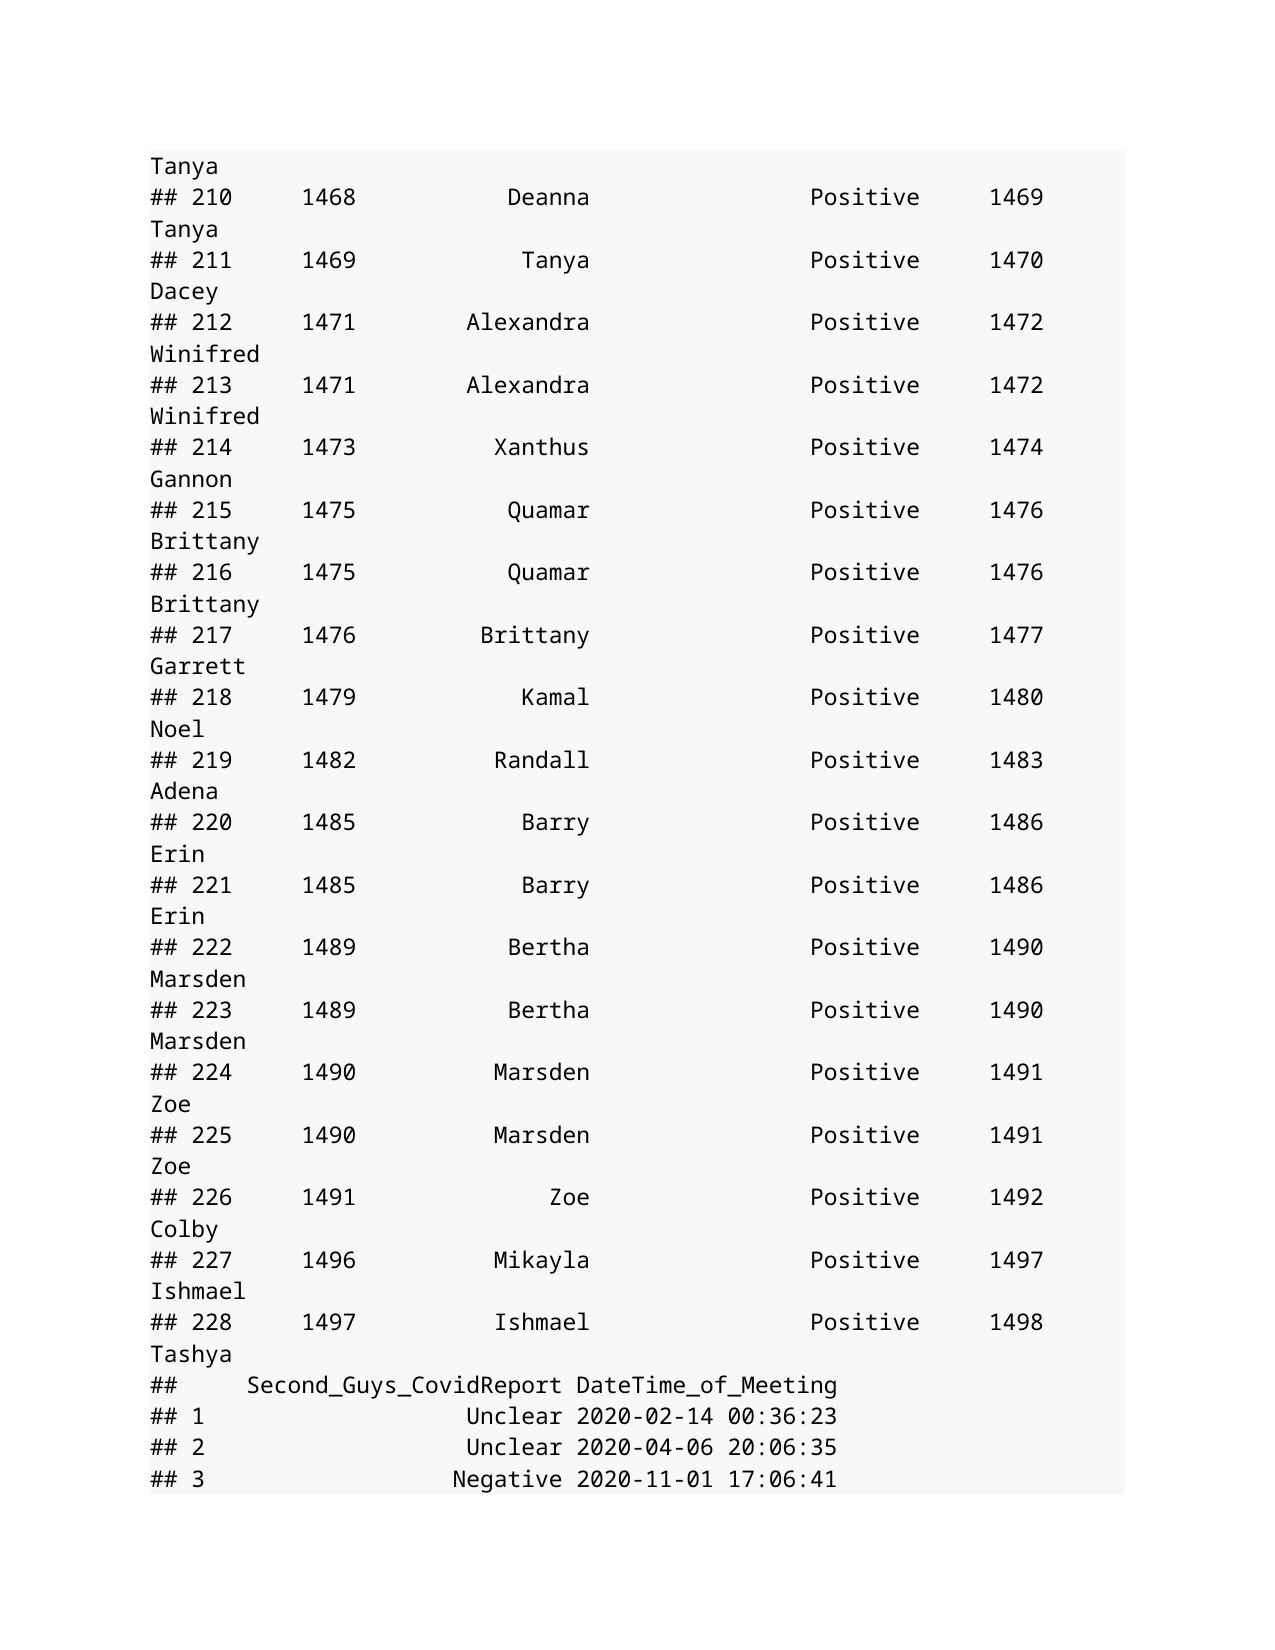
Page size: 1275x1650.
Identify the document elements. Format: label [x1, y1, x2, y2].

text [150, 150, 1125, 1494]
